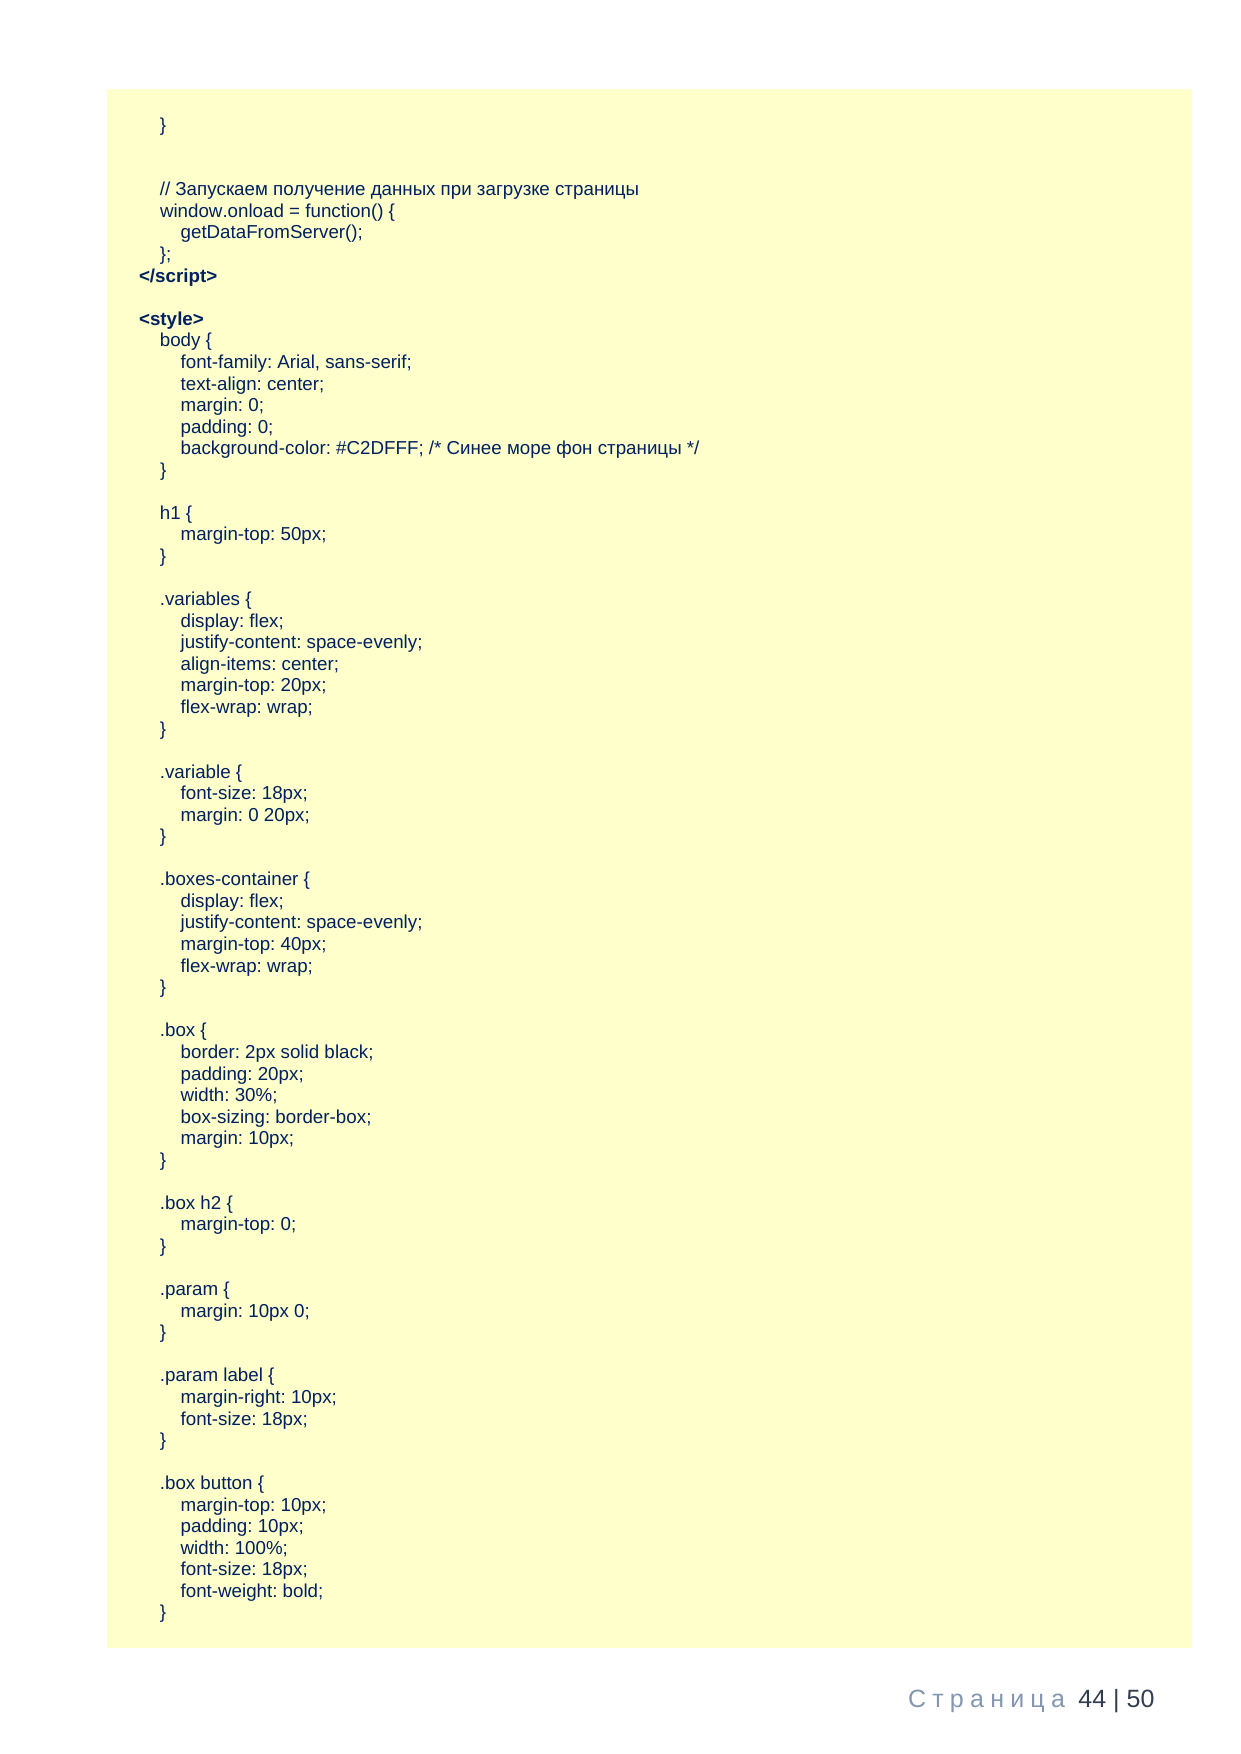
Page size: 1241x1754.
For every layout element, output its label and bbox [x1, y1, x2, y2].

table_header [107, 89, 1192, 1648]
